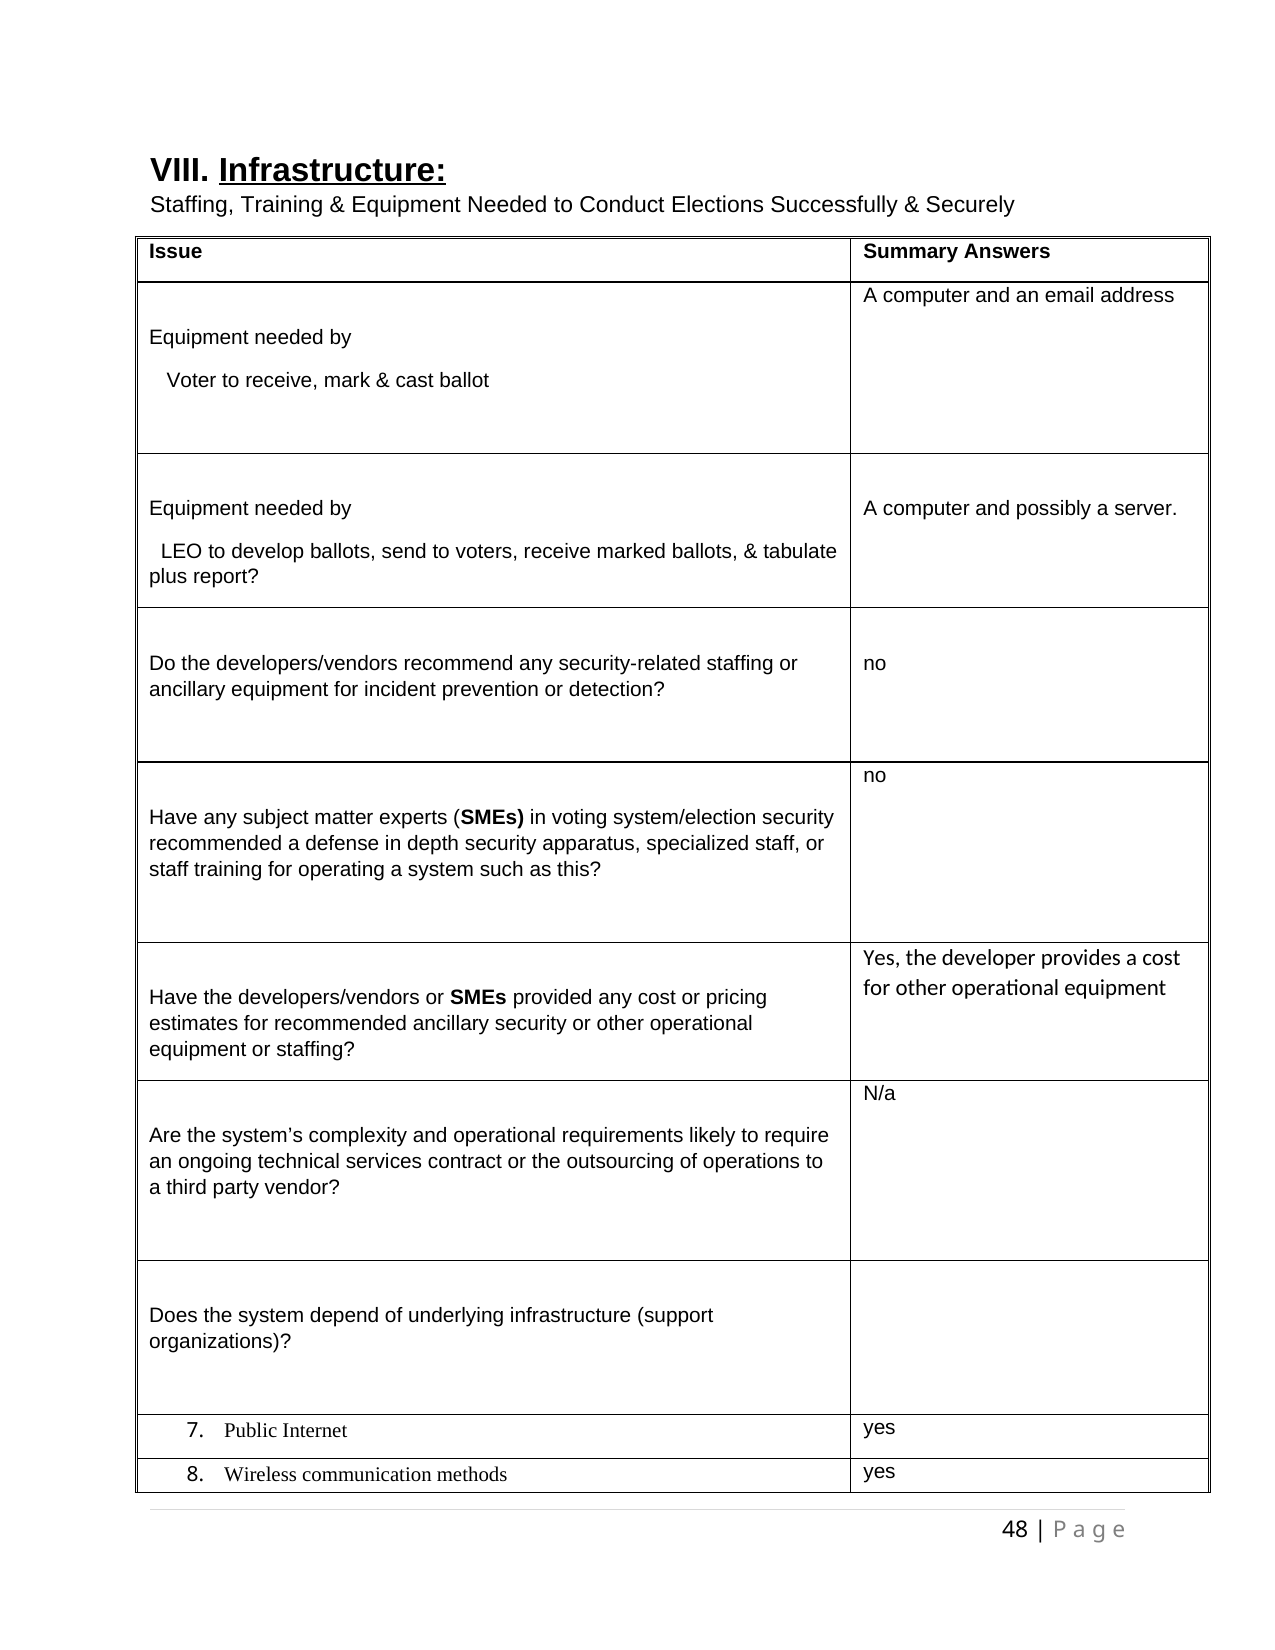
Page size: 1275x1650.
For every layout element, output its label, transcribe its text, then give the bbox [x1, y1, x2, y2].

table_cell Equipment needed by Voter to receive, mark & cast ballot [138, 283, 850, 452]
table_cell Wireless communication methods [138, 1459, 850, 1492]
table_cell yes [851, 1459, 1208, 1492]
table_cell A computer and possibly a server. [851, 454, 1208, 607]
table_cell Public Internet [138, 1415, 850, 1458]
table_header Summary Answers [851, 239, 1208, 281]
text VIII. Infrastructure: Staffing, Training & Equipment Needed to Conduct Elections Successfully & Securely [150, 150, 1125, 217]
table_cell Have the developers/vendors or SMEs provided any cost or pricing estimates for recommended ancillary security or other operational equipment or staffing? [138, 943, 850, 1079]
table_cell N/a [851, 1081, 1208, 1260]
table_cell A computer and an email address [851, 283, 1208, 452]
table_header Issue [138, 239, 850, 281]
table_cell no [851, 763, 1208, 942]
table_cell Does the system depend of underlying infrastructure (support organizations)? [138, 1261, 850, 1414]
table_cell Are the system’s complexity and operational requirements likely to require an ongoing technical services contract or the outsourcing of operations to a third party vendor? [138, 1081, 850, 1260]
table_cell Have any subject matter experts (SMEs) in voting system/election security recommended a defense in depth security apparatus, specialized staff, or staff training for operating a system such as this? [138, 763, 850, 942]
table_cell no [851, 608, 1208, 761]
table_cell yes [851, 1415, 1208, 1458]
table_cell Do the developers/vendors recommend any security-related staffing or ancillary equipment for incident prevention or detection? [138, 608, 850, 761]
table_cell Equipment needed by LEO to develop ballots, send to voters, receive marked ballots, & tabulate plus report? [138, 454, 850, 607]
table_cell [851, 1261, 1208, 1414]
table_cell Yes, the developer provides a cost for other operational equipment [851, 943, 1208, 1079]
